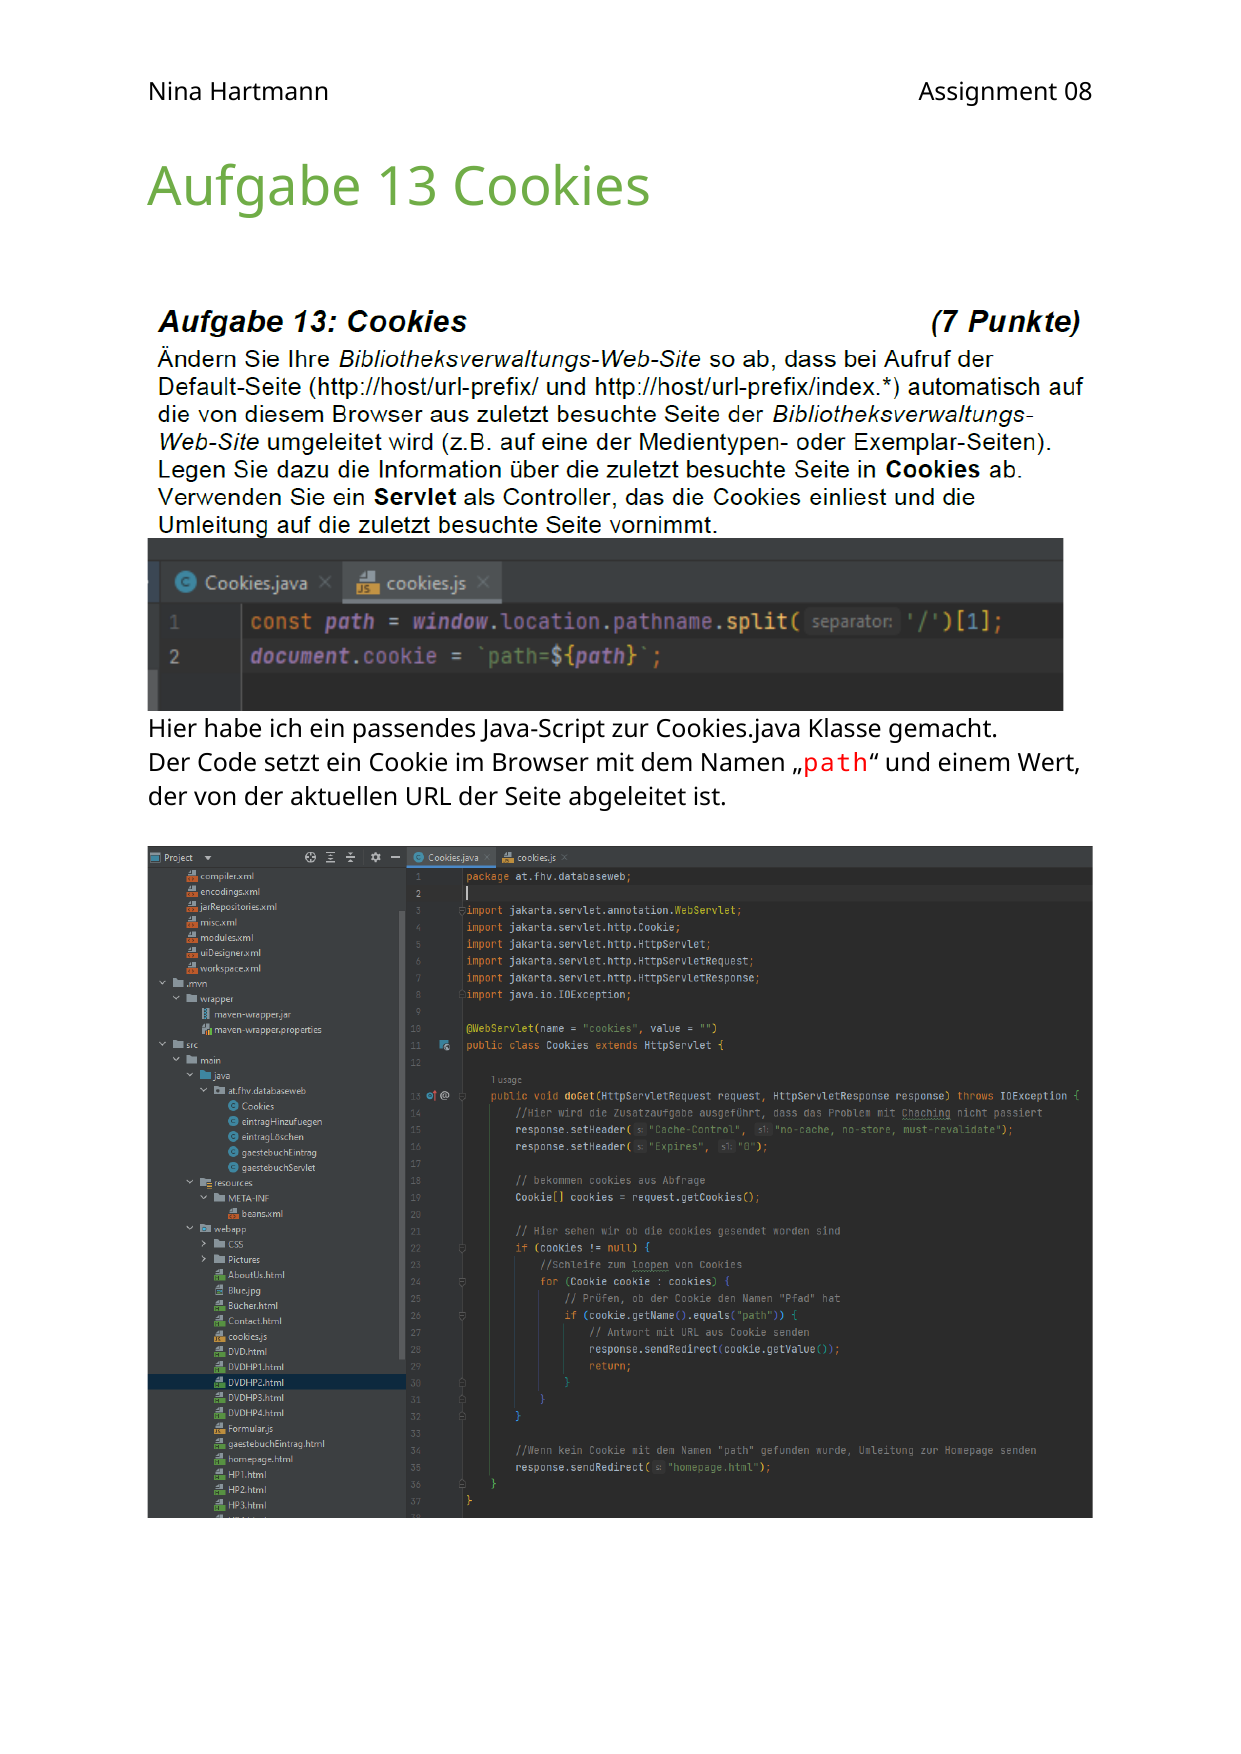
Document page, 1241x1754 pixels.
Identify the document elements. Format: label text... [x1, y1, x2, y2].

picture [147, 846, 1093, 1518]
text Der Code setzt ein Cookie im Browser mit dem Namen „path“ und einem Wert, der von der aktuellen URL der Seite abgeleitet ist. [148, 744, 1093, 812]
text Aufgabe 13 Cookies [148, 148, 1093, 221]
text Hier habe ich ein passendes Java-Script zur Cookies.java Klasse gemacht. [148, 710, 1093, 744]
picture [147, 295, 1093, 711]
